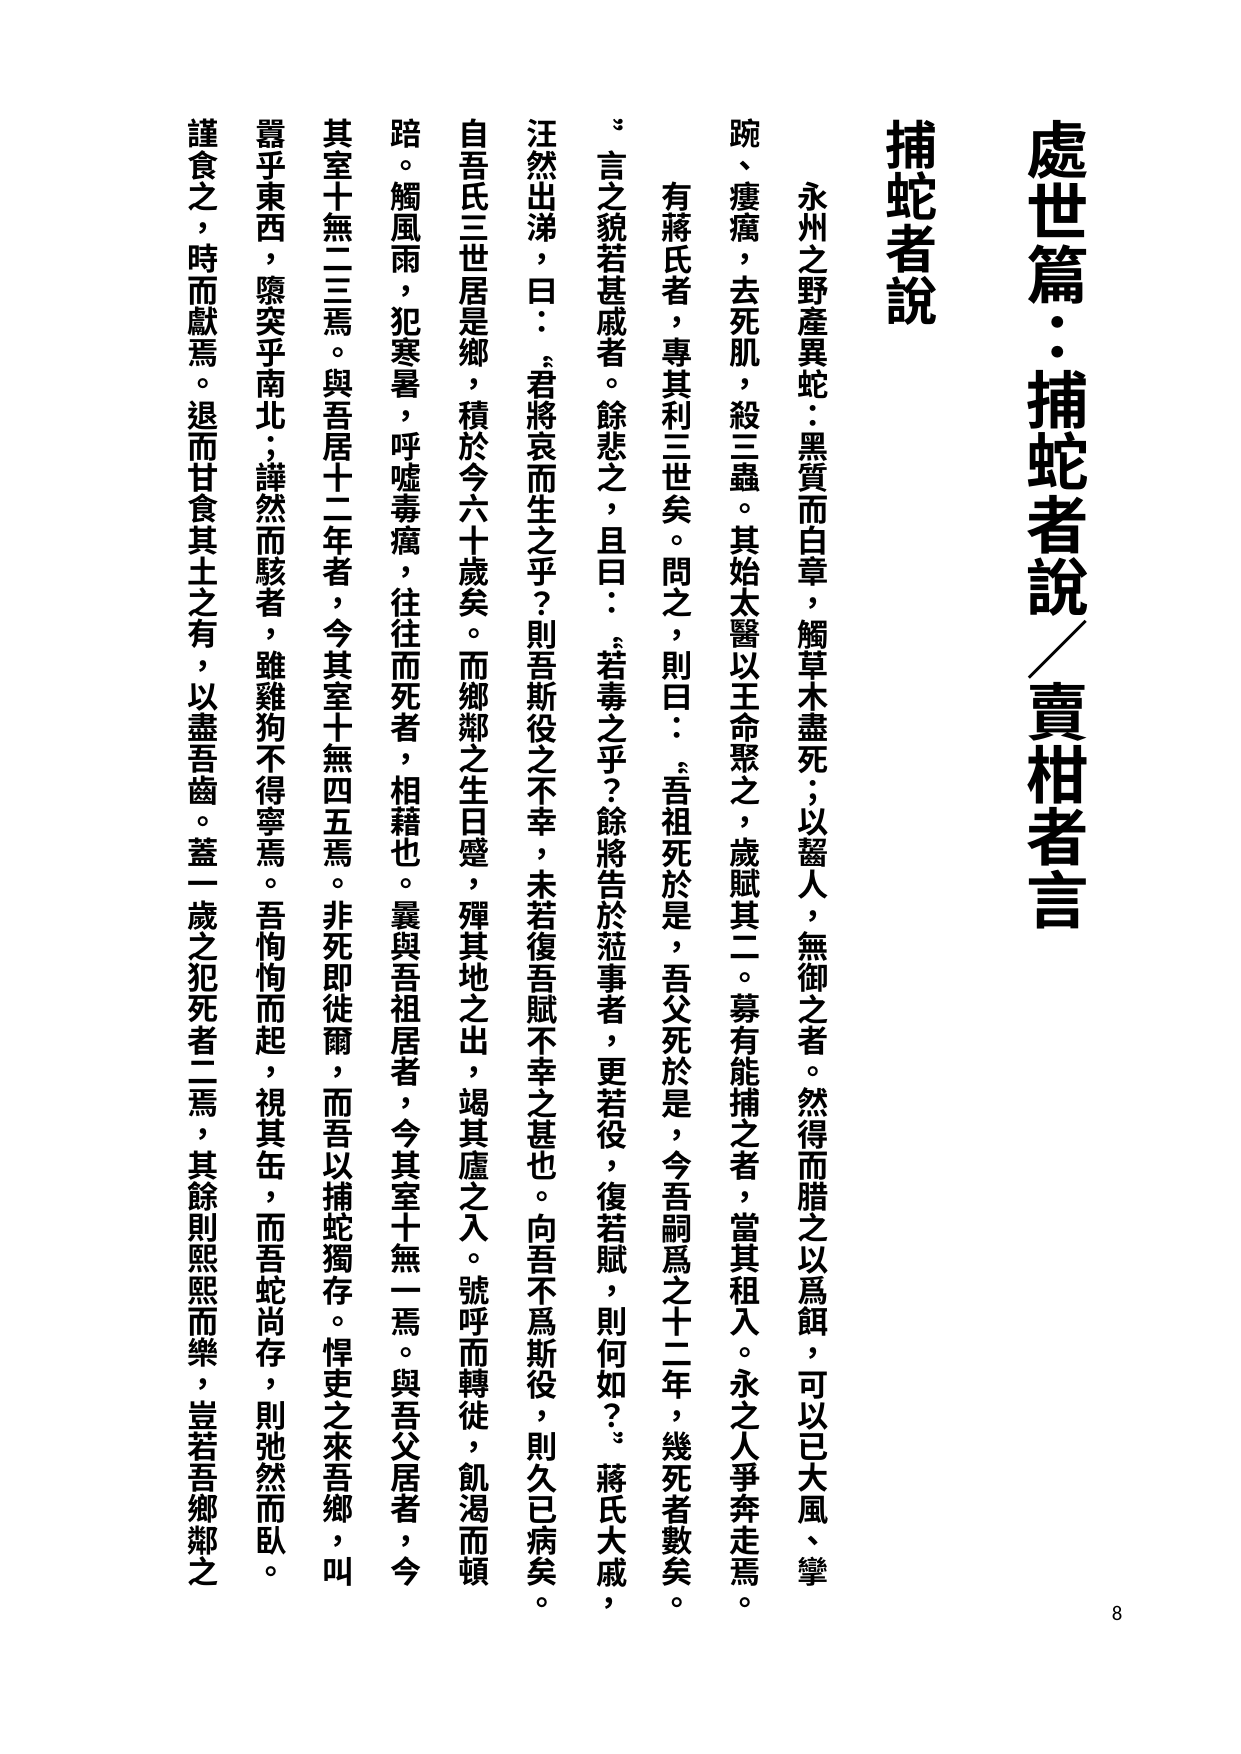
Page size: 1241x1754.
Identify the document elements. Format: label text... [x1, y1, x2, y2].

text 永州之野產異蛇：黑質而白章，觸草木盡死；以齧人，無御之者。然得而腊之以爲餌，可以已大風、攣踠、瘻癘，去死肌，殺三蟲。其始太醫以王命聚之，歲賦其二。募有能捕之者，當其租入。永之人爭奔走焉。 [723, 118, 836, 1600]
subtitle 捕蛇者說 [873, 118, 949, 1600]
subtitle 處世篇：捕蛇者說／賣柑者言 [1013, 118, 1103, 1600]
